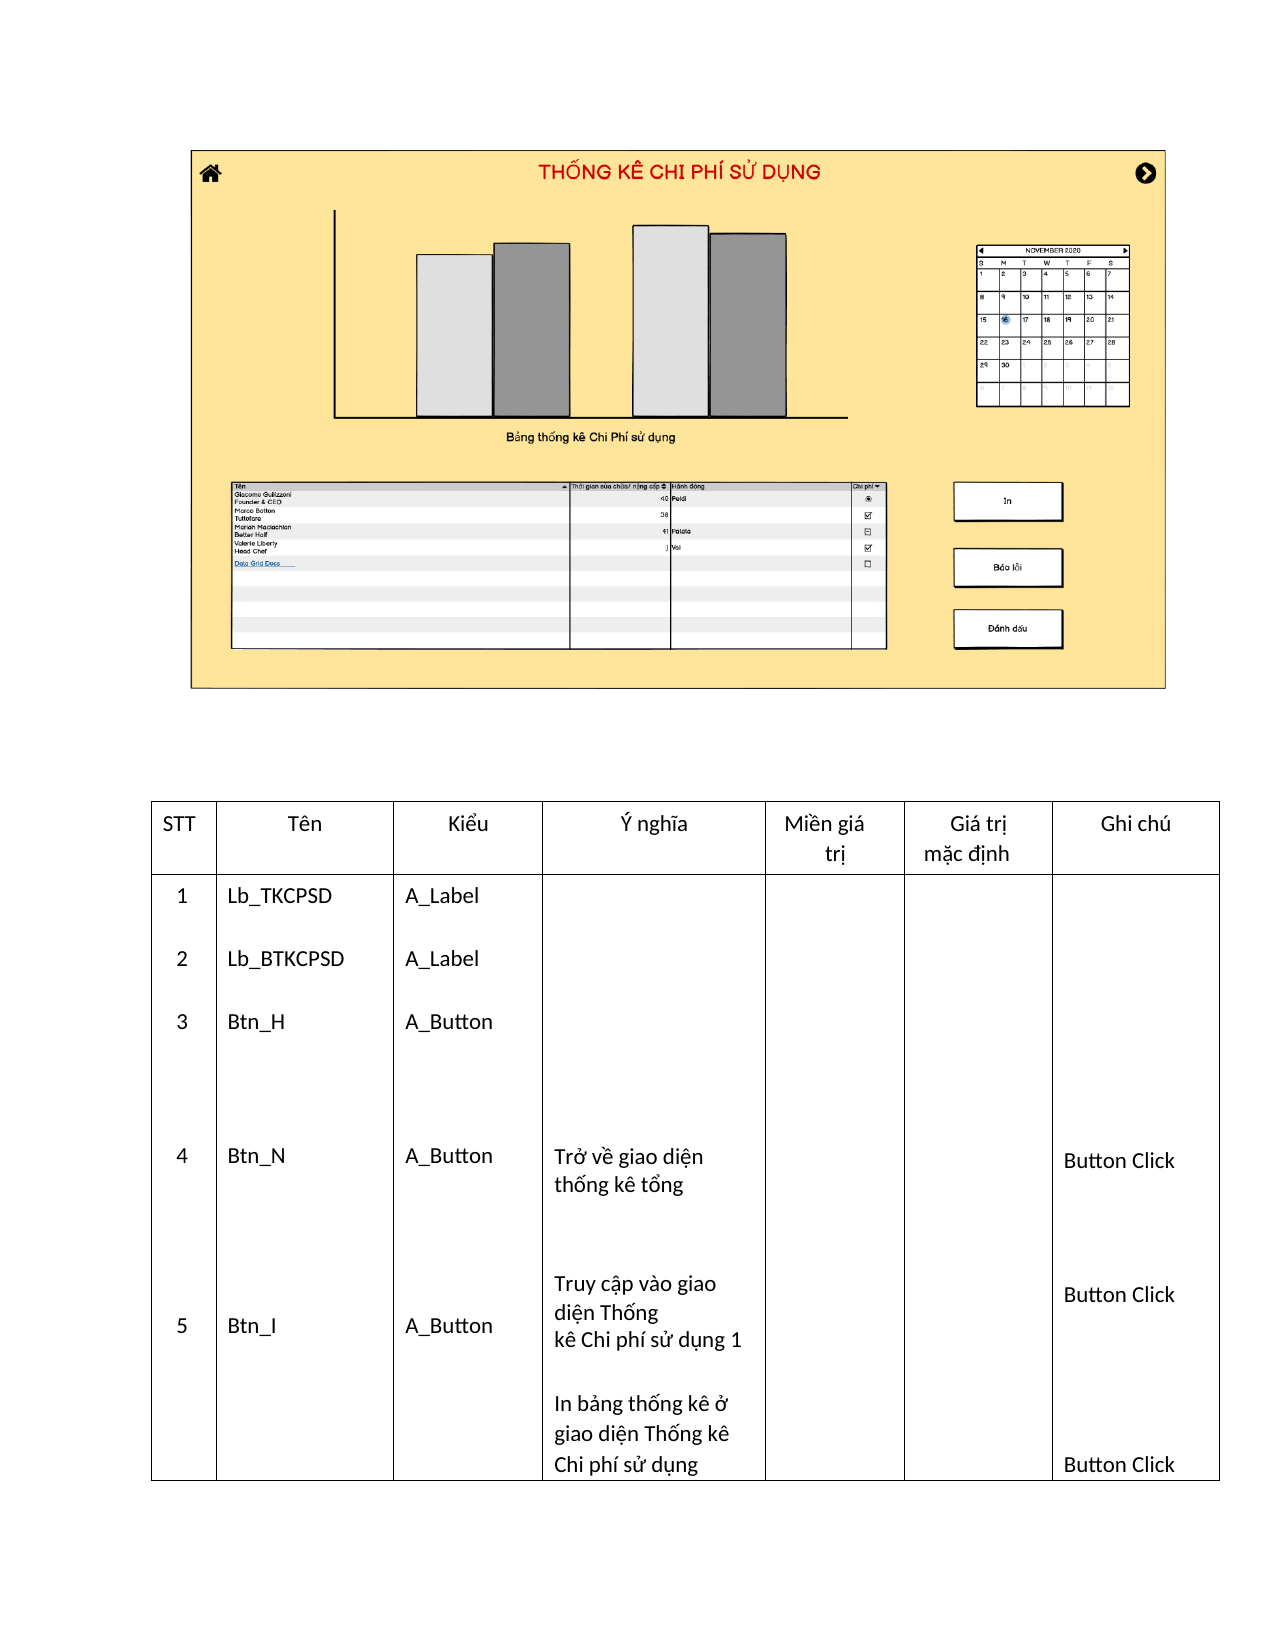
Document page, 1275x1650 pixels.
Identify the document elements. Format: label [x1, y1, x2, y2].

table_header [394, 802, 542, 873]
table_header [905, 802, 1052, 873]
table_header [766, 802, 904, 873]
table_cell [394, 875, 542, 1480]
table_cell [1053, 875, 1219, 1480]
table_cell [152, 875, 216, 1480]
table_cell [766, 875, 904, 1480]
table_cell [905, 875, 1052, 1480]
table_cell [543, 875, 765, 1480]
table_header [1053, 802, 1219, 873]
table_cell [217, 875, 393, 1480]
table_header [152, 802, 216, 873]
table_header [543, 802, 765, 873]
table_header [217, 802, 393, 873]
picture [190, 150, 1166, 689]
